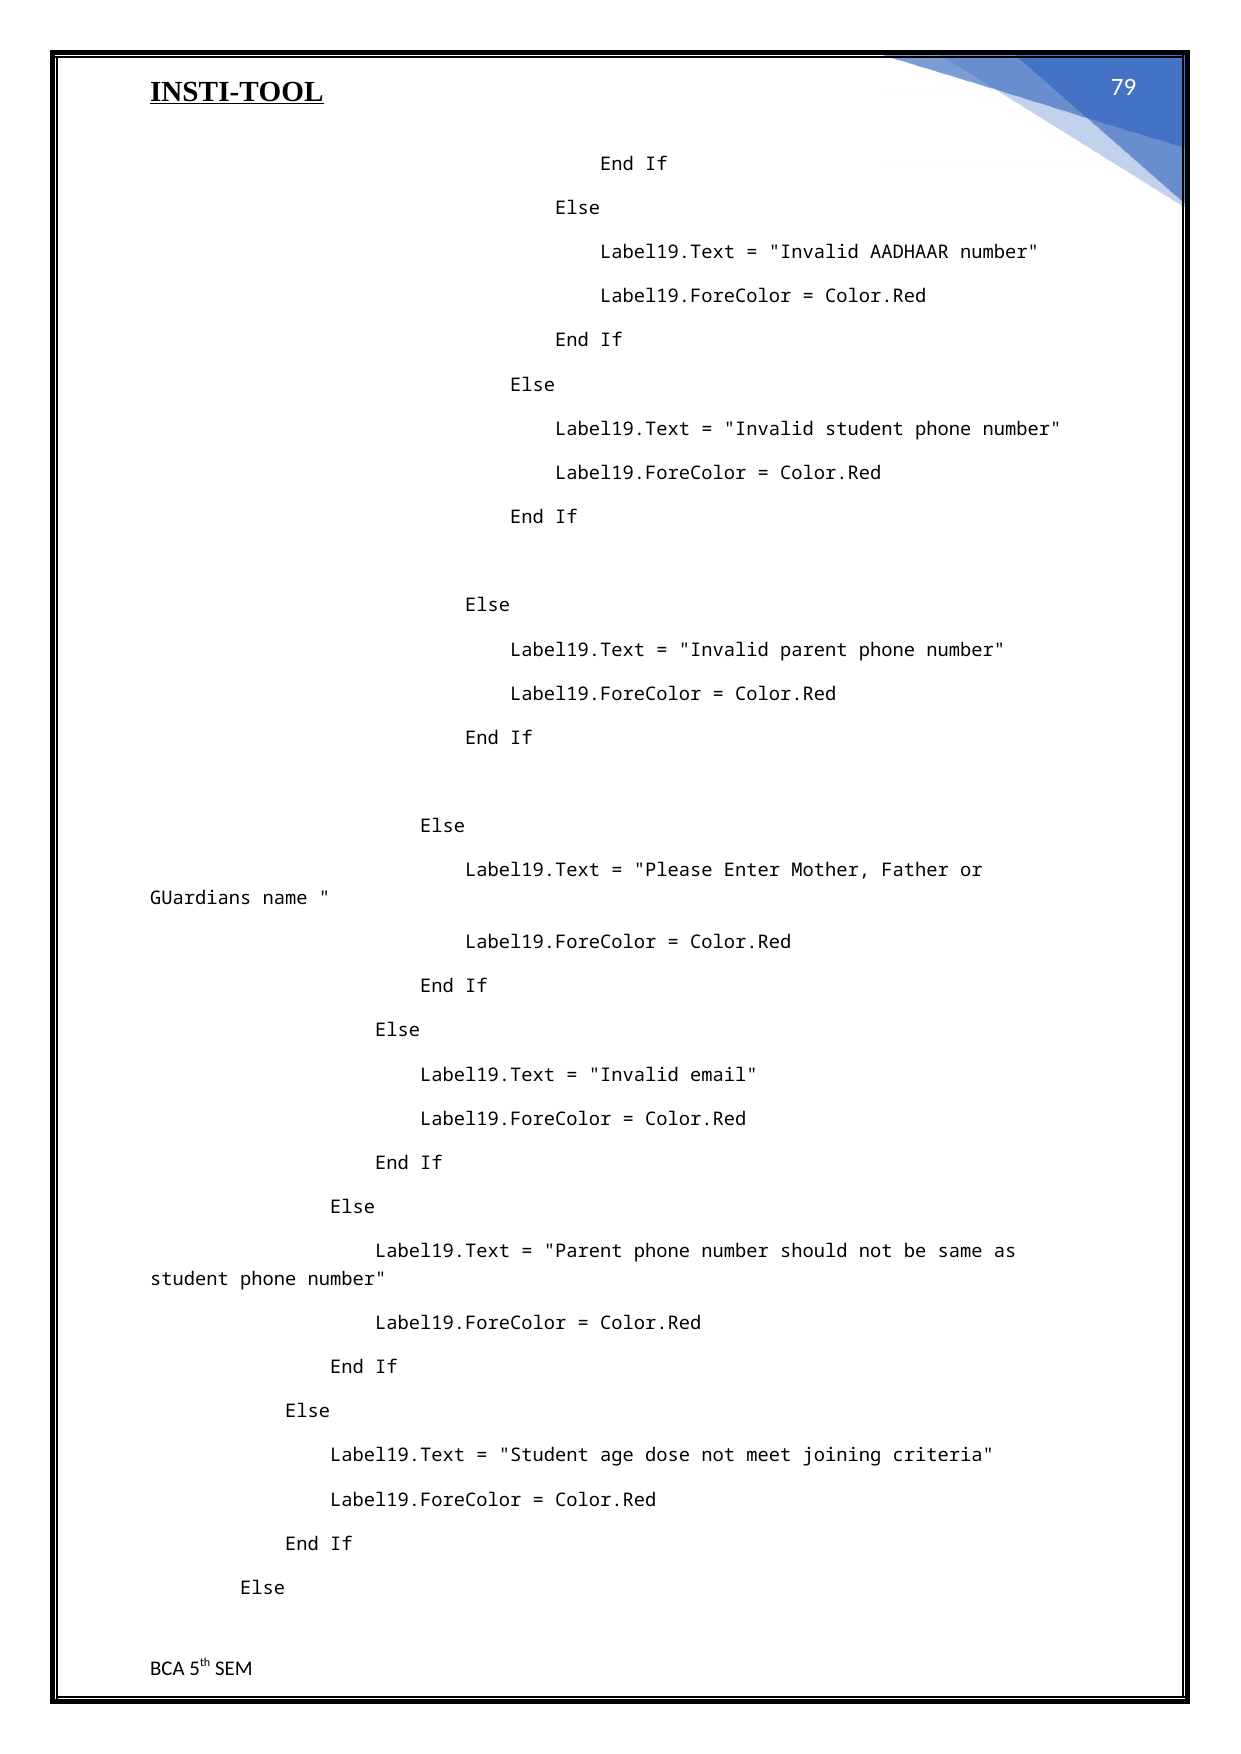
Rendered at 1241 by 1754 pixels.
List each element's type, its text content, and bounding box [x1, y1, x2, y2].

text Label19.ForeColor = Color.Red [150, 459, 1090, 485]
text Else [150, 1574, 1090, 1600]
text Label19.Text = "Invalid student phone number" [150, 415, 1090, 441]
text End If [150, 724, 1090, 750]
picture [878, 58, 1182, 209]
text Else [150, 1397, 1090, 1423]
text Else [150, 592, 1090, 617]
text Label19.ForeColor = Color.Red [150, 1309, 1090, 1335]
text Label19.ForeColor = Color.Red [150, 282, 1090, 308]
text Else [150, 1193, 1090, 1219]
text Label19.Text = "Invalid AADHAAR number" [150, 238, 1090, 264]
text Label19.Text = "Student age dose not meet joining criteria" [150, 1442, 1090, 1467]
text Label19.Text = "Invalid email" [150, 1061, 1090, 1086]
text Label19.Text = "Please Enter Mother, Father or GUardians name " [150, 857, 1090, 910]
text Label19.ForeColor = Color.Red [150, 928, 1090, 954]
text Else [150, 194, 1090, 220]
text End If [150, 972, 1090, 998]
text End If [150, 1353, 1090, 1379]
text Label19.ForeColor = Color.Red [150, 1105, 1090, 1131]
text Label19.Text = "Parent phone number should not be same as student phone number" [150, 1237, 1090, 1291]
text Label19.ForeColor = Color.Red [150, 680, 1090, 706]
text End If [150, 1149, 1090, 1175]
text End If [150, 1530, 1090, 1556]
text Else [150, 812, 1090, 838]
text End If [150, 503, 1090, 529]
text End If [150, 327, 1090, 352]
text Label19.ForeColor = Color.Red [150, 1486, 1090, 1511]
text Label19.Text = "Invalid parent phone number" [150, 636, 1090, 661]
text End If [150, 150, 1090, 176]
text Else [150, 1017, 1090, 1042]
text Else [150, 371, 1090, 396]
